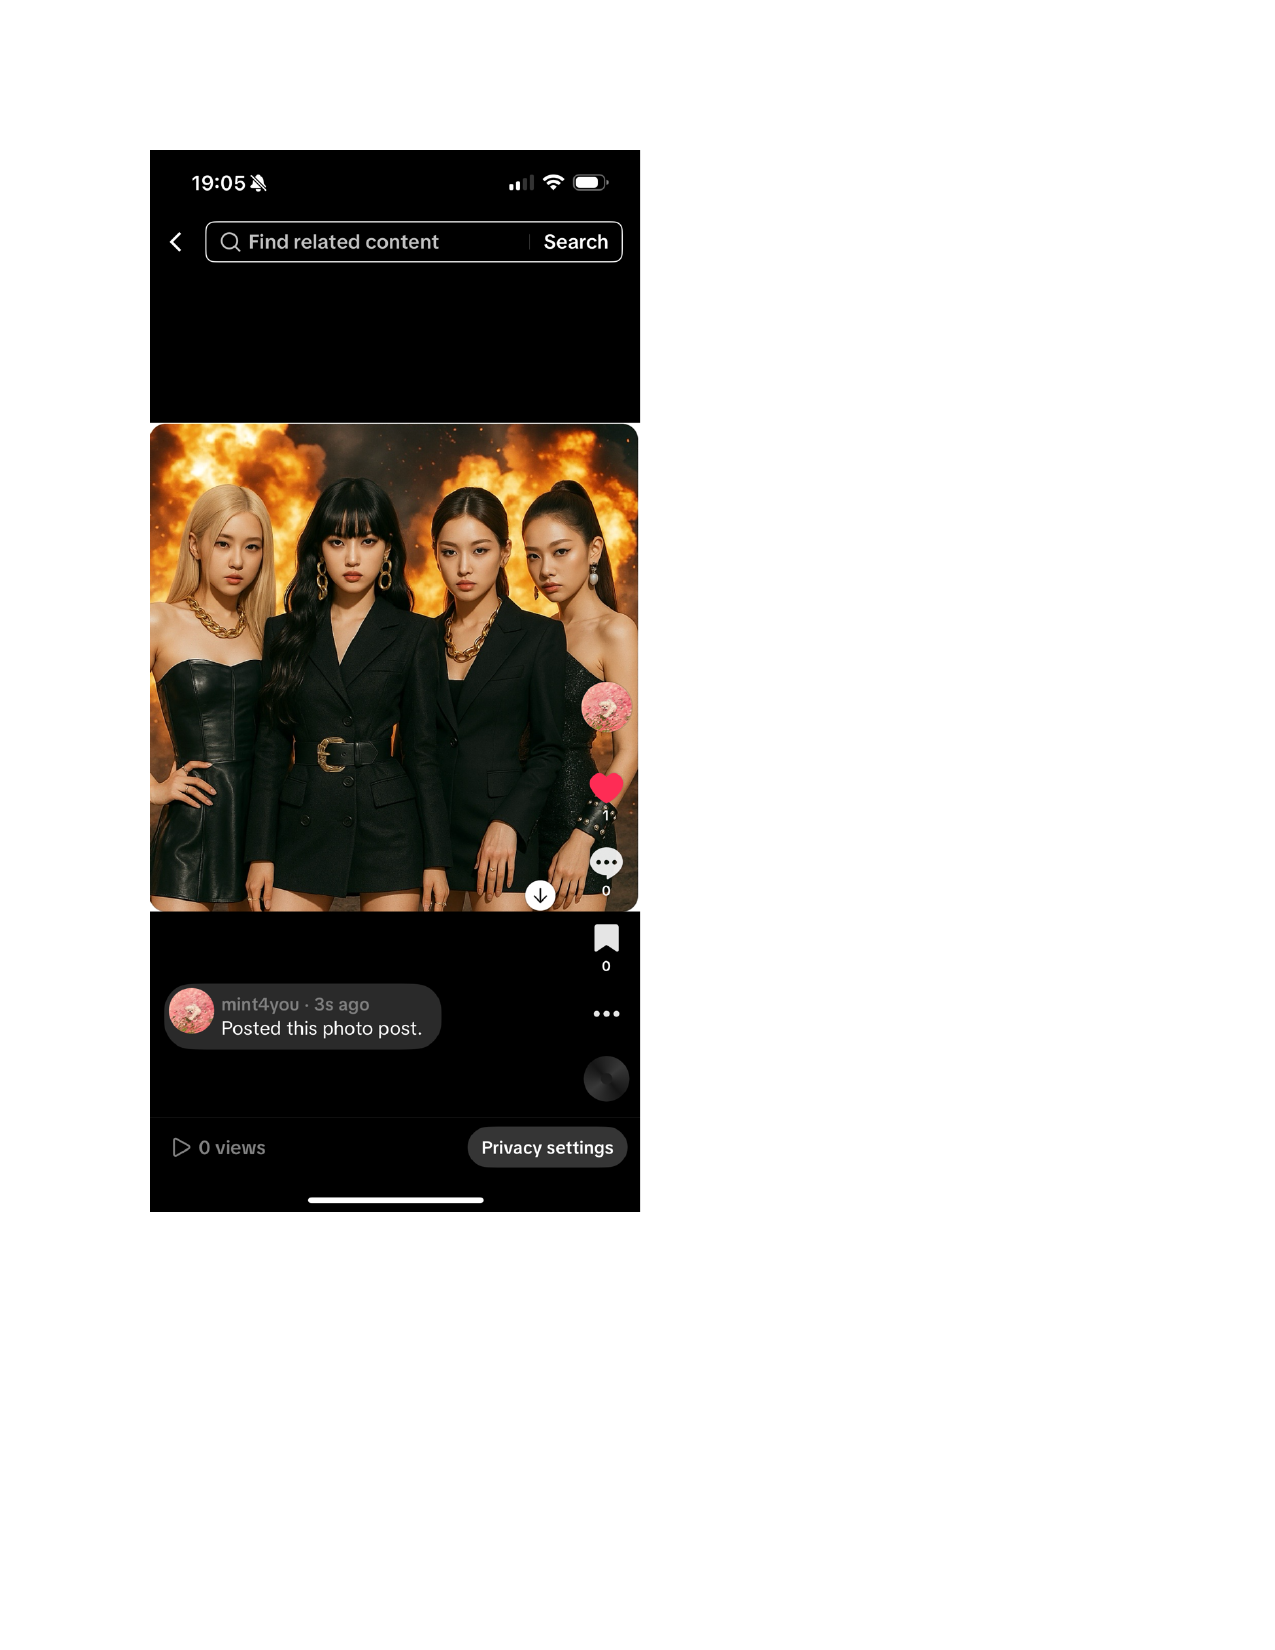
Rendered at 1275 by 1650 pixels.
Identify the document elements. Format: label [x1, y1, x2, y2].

picture [150, 150, 640, 1212]
